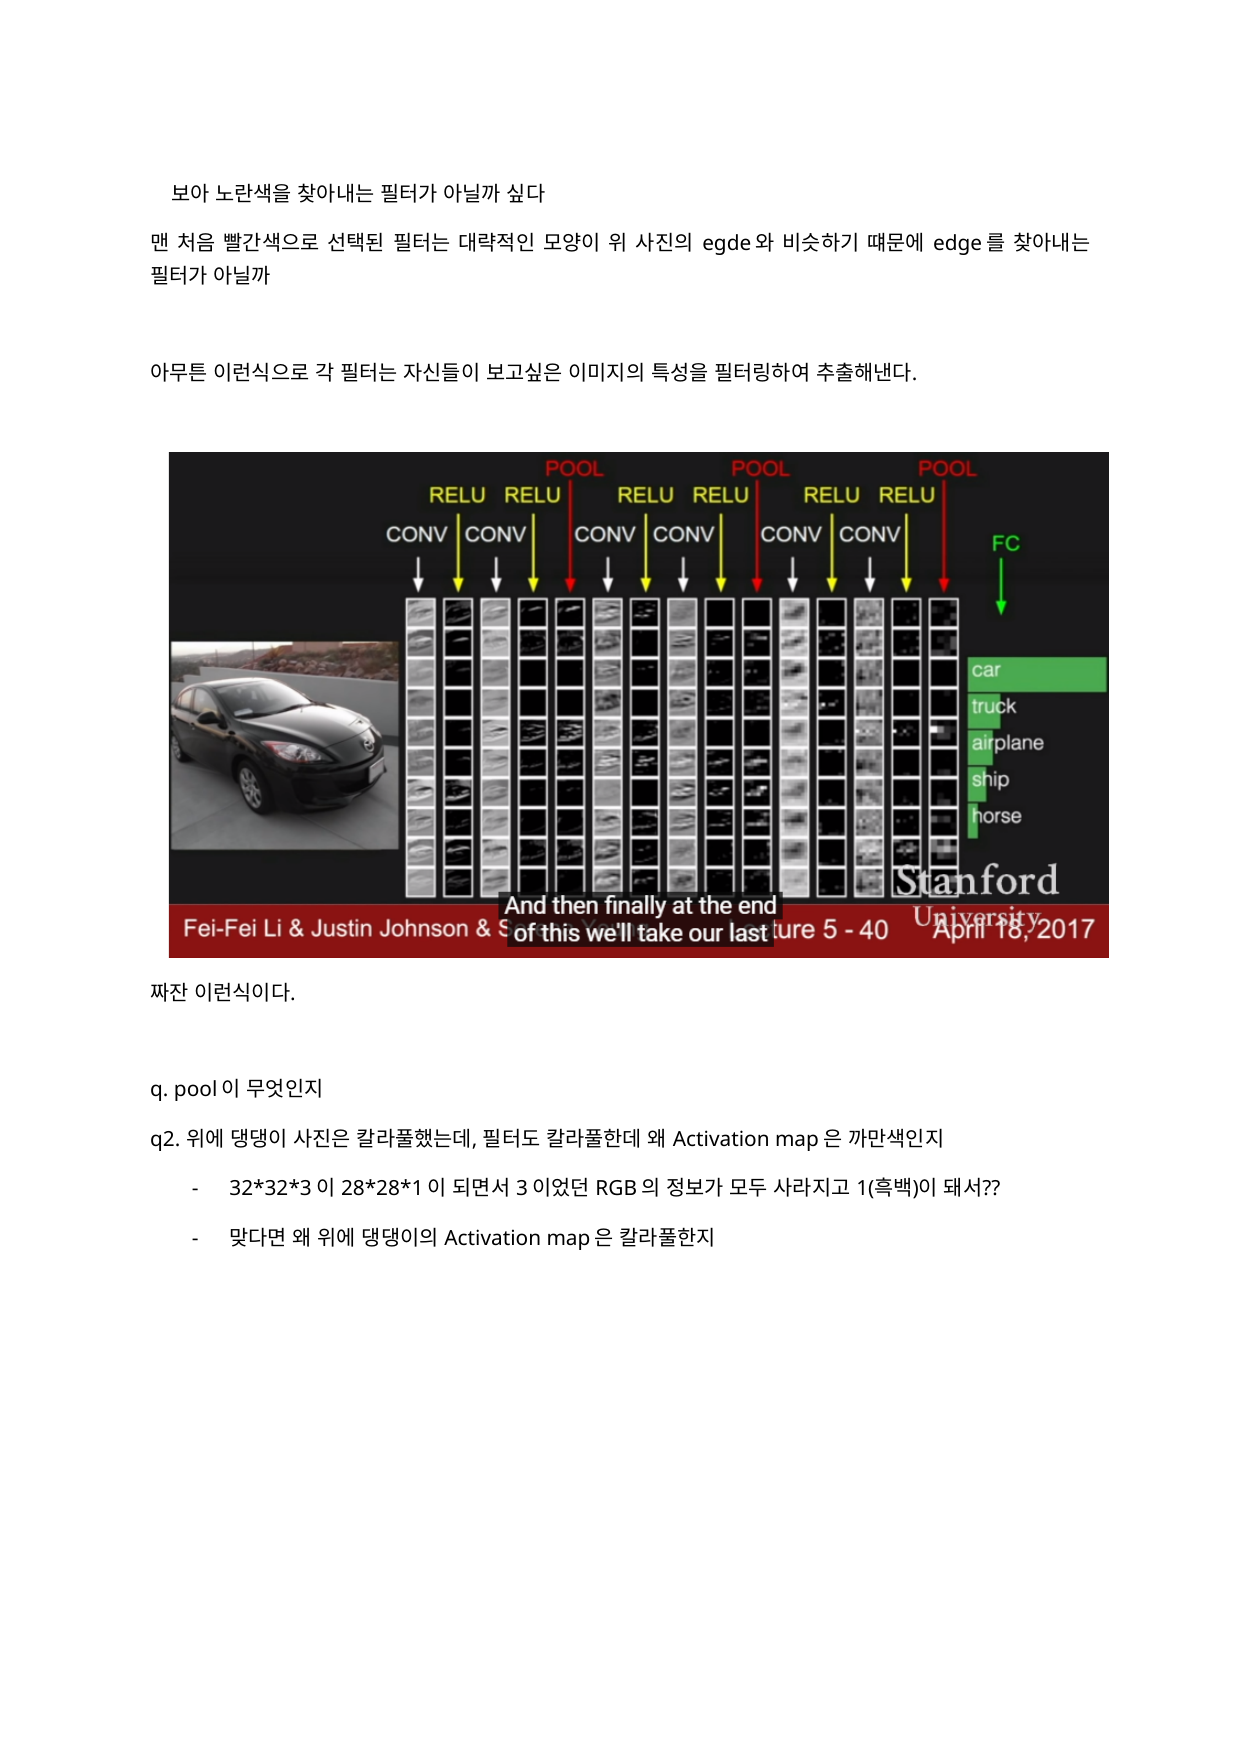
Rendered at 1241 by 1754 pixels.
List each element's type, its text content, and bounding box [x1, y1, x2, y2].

text 짜잔 이런식이다. [150, 976, 1090, 1006]
text q. pool이 무엇인지 [150, 1073, 1090, 1103]
list 맞다면 왜 위에 댕댕이의 Activation map은 칼라풀한지 [192, 1221, 1090, 1251]
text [150, 177, 1090, 207]
text q2. 위에 댕댕이 사진은 칼라풀했는데, 필터도 칼라풀한데 왜 Activation map은 까만색인지 [150, 1122, 1090, 1152]
list 32*32*3이 28*28*1이 되면서 3이었던 RGB의 정보가 모두 사라지고 1(흑백)이 돼서?? [192, 1171, 1090, 1202]
text 아무튼 이런식으로 각 필터는 자신들이 보고싶은 이미지의 특성을 필터링하여 추출해낸다. [150, 356, 1090, 386]
text 맨 처음 빨간색으로 선택된 필터는 대략적인 모양이 위 사진의 egde와 비슷하기 떄문에 edge를 찾아내는 필터가 아닐까 [150, 226, 1090, 289]
